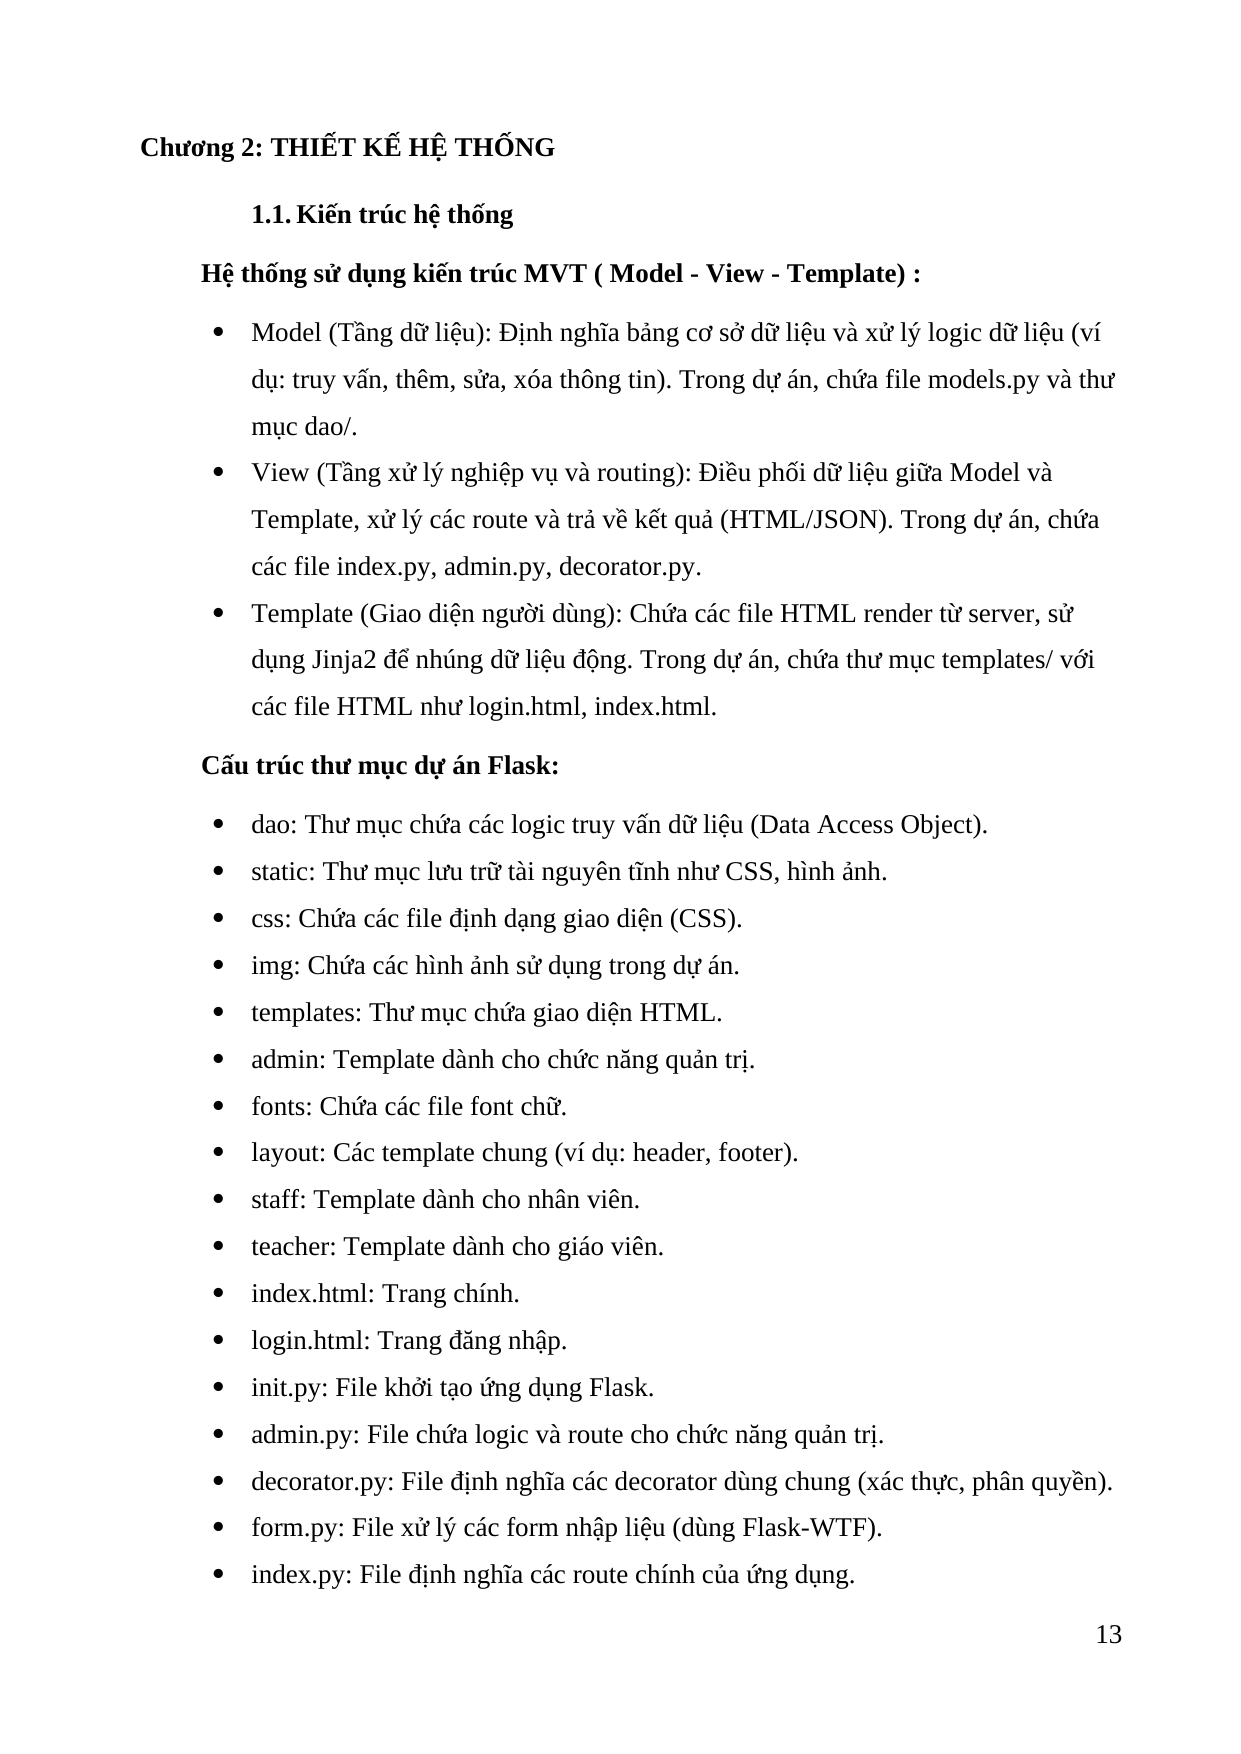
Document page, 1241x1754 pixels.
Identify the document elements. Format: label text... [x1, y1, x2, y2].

subtitle Hệ thống sử dụng kiến trúc MVT ( Model - View - Template) : [201, 257, 1122, 288]
list init.py: File khởi tạo ứng dụng Flask. [213, 1371, 1122, 1402]
list login.html: Trang đăng nhập. [213, 1324, 1122, 1355]
list static: Thư mục lưu trữ tài nguyên tĩnh như CSS, hình ảnh. [213, 855, 1122, 887]
list css: Chứa các file định dạng giao diện (CSS). [213, 902, 1122, 933]
list staff: Template dành cho nhân viên. [213, 1183, 1122, 1215]
list Template (Giao diện người dùng): Chứa các file HTML render từ server, sử dụng Jinja2 để nhúng dữ liệu động. Trong dự án, chứa thư mục templates/ với các file HTML như login.html, index.html. [213, 597, 1122, 721]
subtitle Chương 2: THIẾT KẾ HỆ THỐNG [140, 131, 1122, 162]
subtitle Cấu trúc thư mục dự án Flask: [201, 749, 1122, 780]
list index.py: File định nghĩa các route chính của ứng dụng. [213, 1558, 1122, 1590]
list admin.py: File chứa logic và route cho chức năng quản trị. [213, 1418, 1122, 1449]
list fonts: Chứa các file font chữ. [213, 1090, 1122, 1121]
list View (Tầng xử lý nghiệp vụ và routing): Điều phối dữ liệu giữa Model và Template, xử lý các route và trả về kết quả (HTML/JSON). Trong dự án, chứa các file index.py, admin.py, decorator.py. [213, 457, 1122, 581]
list layout: Các template chung (ví dụ: header, footer). [213, 1137, 1122, 1168]
list index.html: Trang chính. [213, 1277, 1122, 1308]
list teacher: Template dành cho giáo viên. [213, 1230, 1122, 1262]
list form.py: File xử lý các form nhập liệu (dùng Flask-WTF). [213, 1512, 1122, 1543]
list img: Chứa các hình ảnh sử dụng trong dự án. [213, 949, 1122, 980]
list dao: Thư mục chứa các logic truy vấn dữ liệu (Data Access Object). [213, 808, 1122, 840]
list decorator.py: File định nghĩa các decorator dùng chung (xác thực, phân quyền). [213, 1465, 1122, 1496]
list Model (Tầng dữ liệu): Định nghĩa bảng cơ sở dữ liệu và xử lý logic dữ liệu (ví dụ: truy vấn, thêm, sửa, xóa thông tin). Trong dự án, chứa file models.py và thư mục dao/. [213, 316, 1122, 441]
list admin: Template dành cho chức năng quản trị. [213, 1043, 1122, 1074]
list templates: Thư mục chứa giao diện HTML. [213, 996, 1122, 1027]
subtitle Kiến trúc hệ thống [251, 198, 1122, 229]
